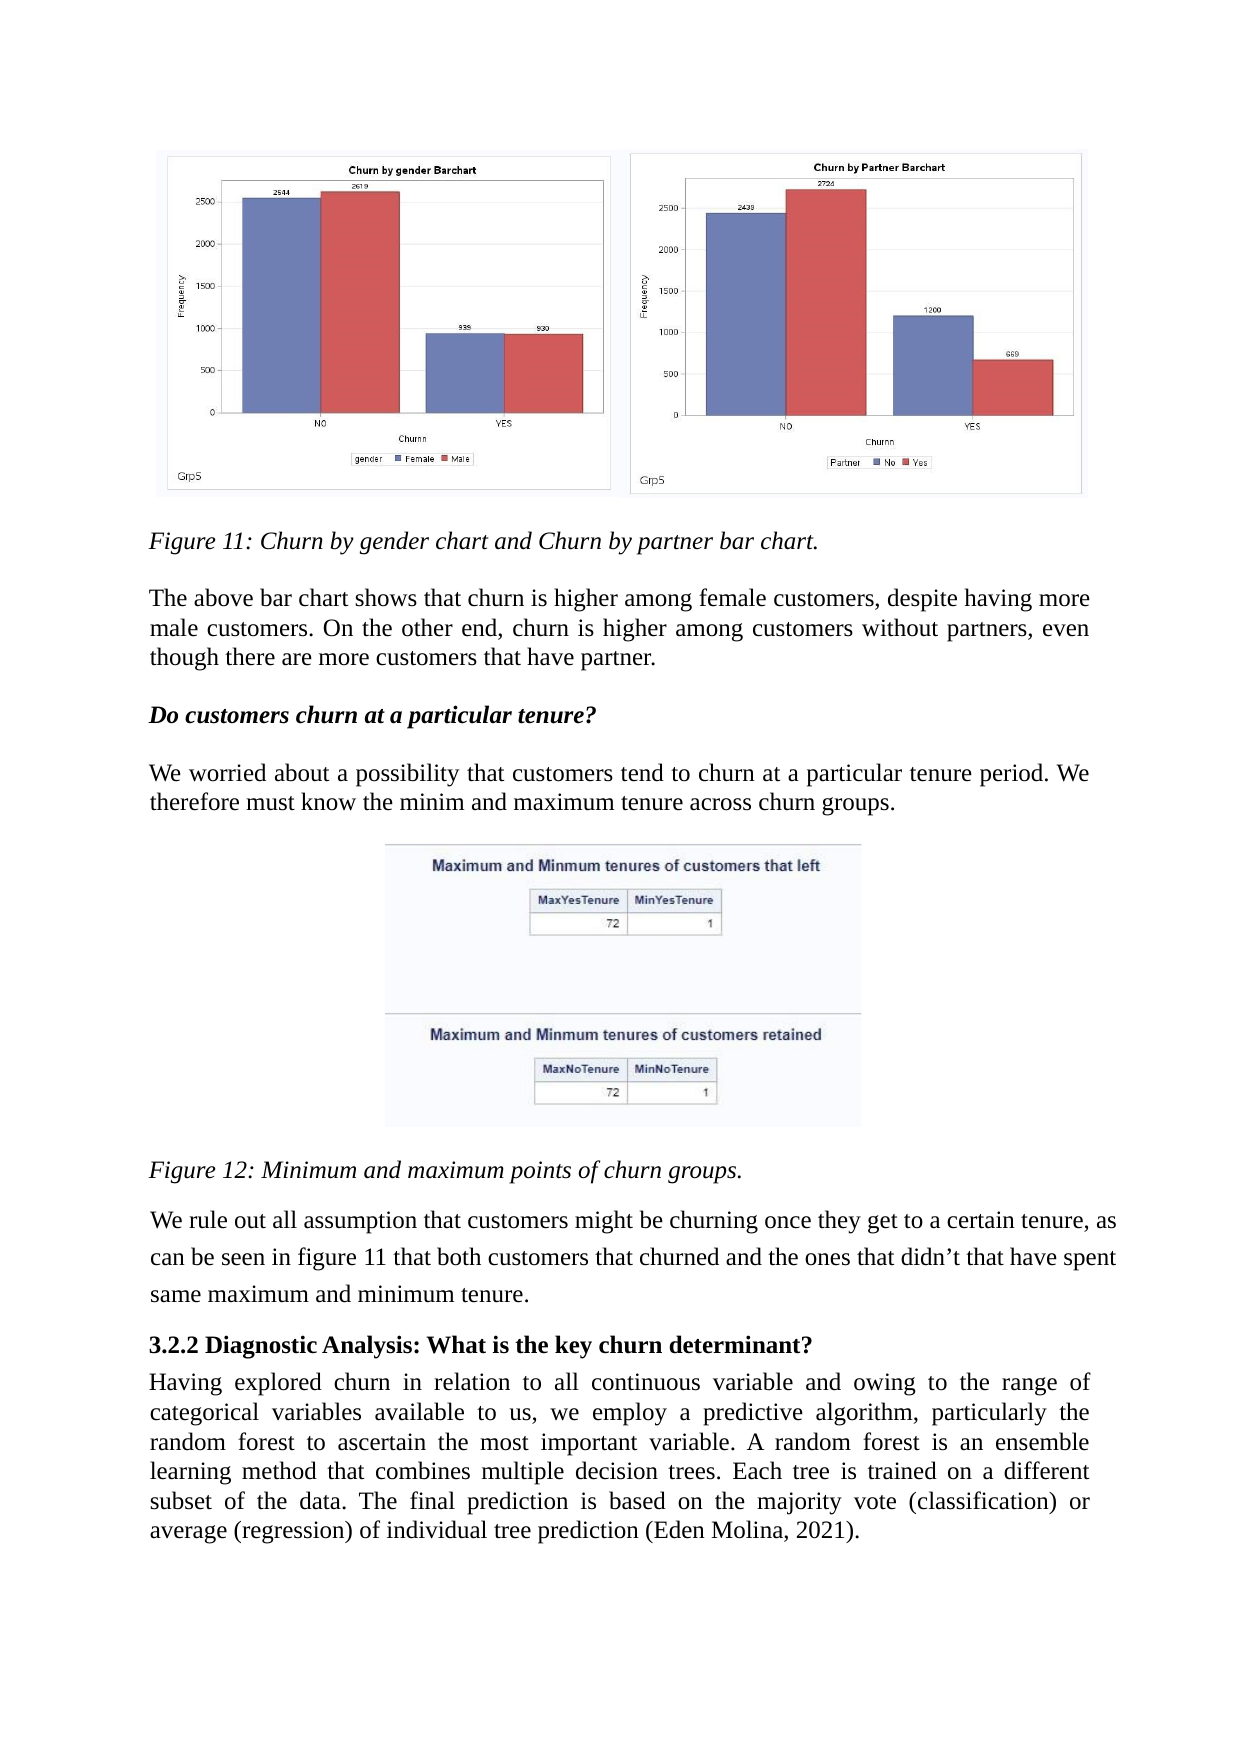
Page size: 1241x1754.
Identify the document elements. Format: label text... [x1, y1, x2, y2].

text Figure 12: Minimum and maximum points of churn groups. [148, 1155, 1144, 1184]
text We rule out all assumption that customers might be churning once they get to a certain tenure, as can be seen in figure 11 that both customers that churned and the ones that didn’t that have spent same maximum and minimum tenure. [150, 1205, 1144, 1308]
text We worried about a possibility that customers tend to churn at a particular tenure period. We therefore must know the minim and maximum tenure across churn groups. [148, 758, 1091, 816]
subtitle 3.2.2 Diagnostic Analysis: What is the key churn determinant? [148, 1331, 1144, 1359]
picture [156, 149, 1088, 498]
text The above bar chart shows that churn is higher among female customers, despite having more male customers. On the other end, churn is higher among customers without partners, even though there are more customers that have partner. [148, 583, 1091, 671]
text Do customers churn at a particular tenure? [148, 700, 1144, 729]
text Figure 11: Churn by gender chart and Churn by partner bar chart. [148, 526, 1144, 554]
text Having explored churn in relation to all continuous variable and owing to the range of categorical variables available to us, we employ a predictive algorithm, particularly the random forest to ascertain the most important variable. A random forest is an ensemble learning method that combines multiple decision trees. Each tree is trained on a different subset of the data. The final prediction is based on the majority vote (classification) or average (regression) of individual tree prediction (Eden Molina, 2021). [148, 1367, 1091, 1544]
picture [385, 843, 862, 1127]
